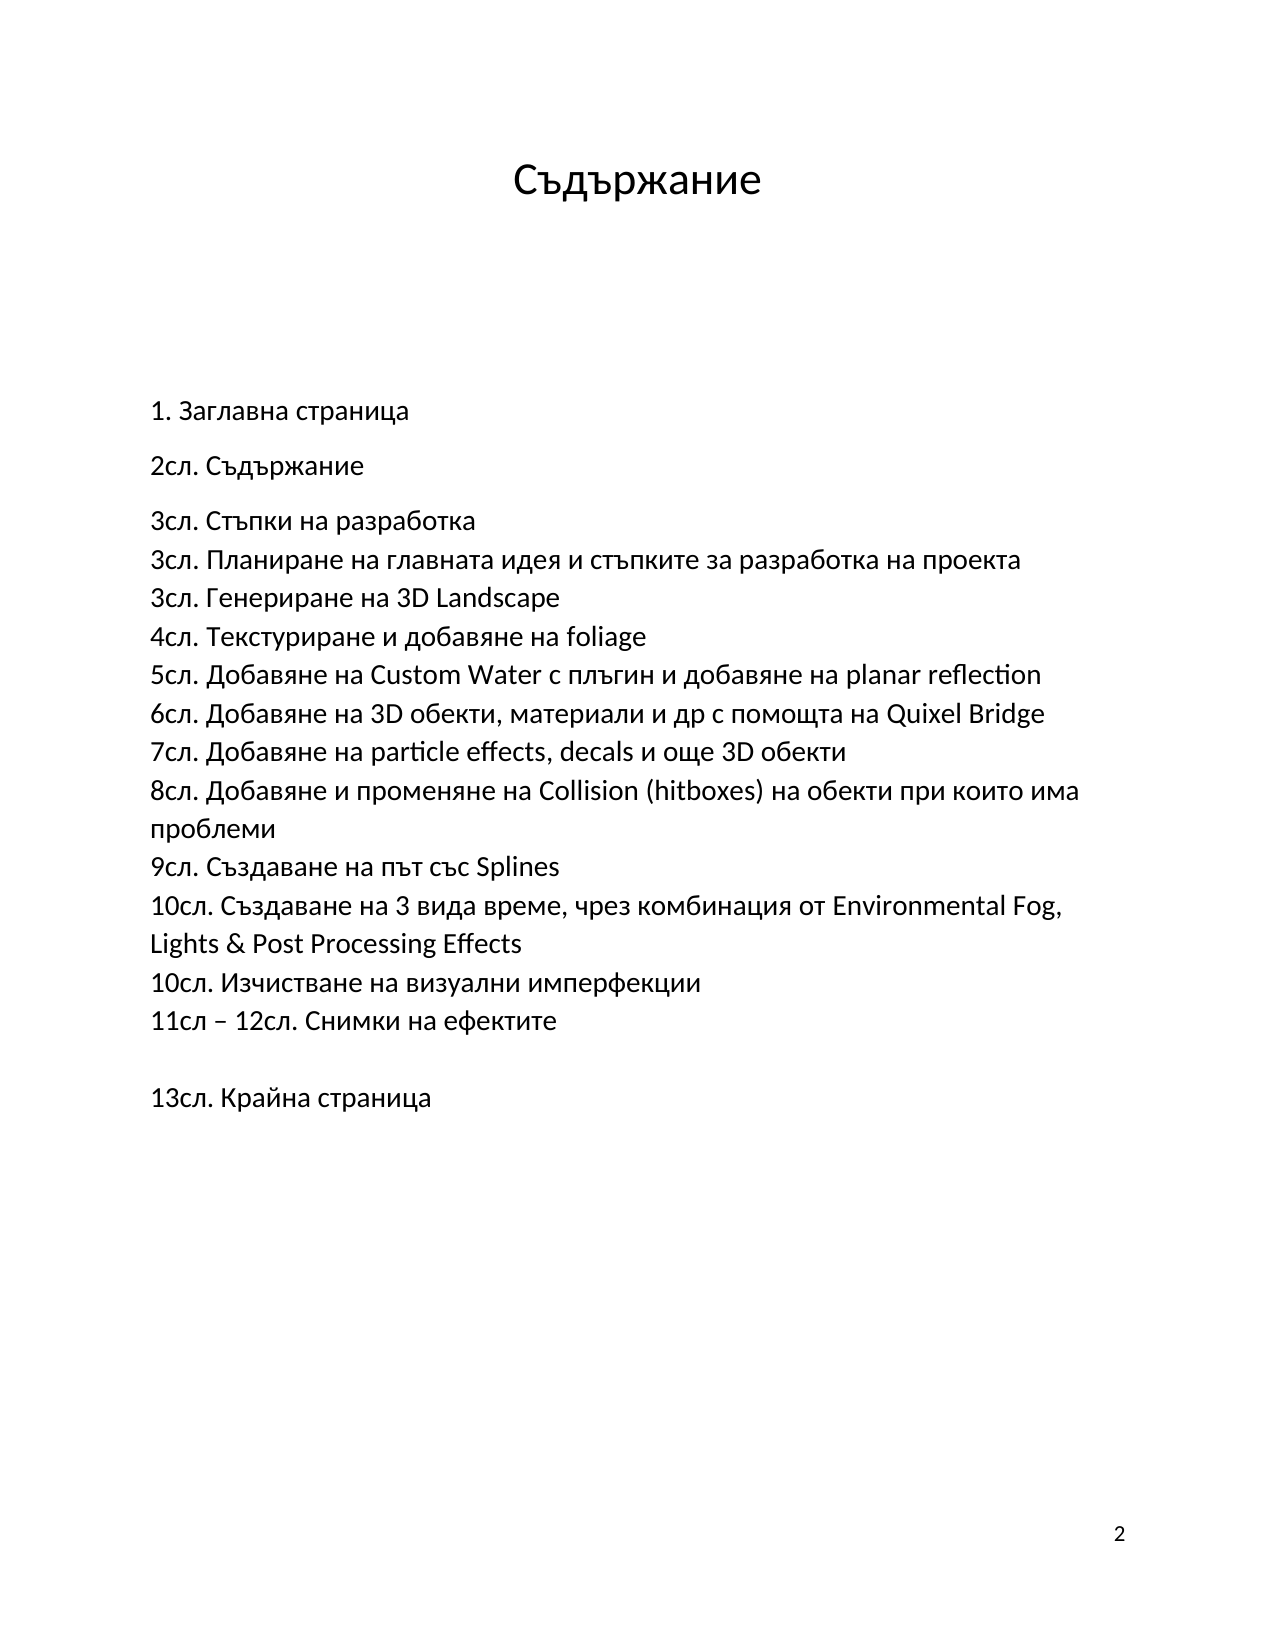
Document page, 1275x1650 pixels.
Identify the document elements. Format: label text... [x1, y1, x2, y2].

text 2сл. Съдържание [150, 447, 1125, 483]
text Съдържание [150, 150, 1125, 206]
text 1. Заглавна страница [150, 392, 1125, 428]
text 3сл. Стъпки на разработка 3сл. Планиране на главната идея и стъпките за разработка на проекта 3сл. Генериране на 3D Landscape 4сл. Текстуриране и добавяне на foliage 5сл. Добавяне на Custom Water с плъгин и добавяне на planar reflection 6сл. Добавяне на 3D обекти, материали и др с помощта на Quixel Bridge 7сл. Добавяне на particle effects, decals и още 3D обекти 8сл. Добавяне и променяне на Collision (hitboxes) на обекти при които има проблеми 9сл. Създаване на път със Splines 10сл. Създаване на 3 вида време, чрез комбинация от Environmental Fog, Lights & Post Processing Effects 10сл. Изчистване на визуални имперфекции 11сл – 12сл. Снимки на ефектите 13сл. Крайна страница [150, 502, 1125, 1115]
